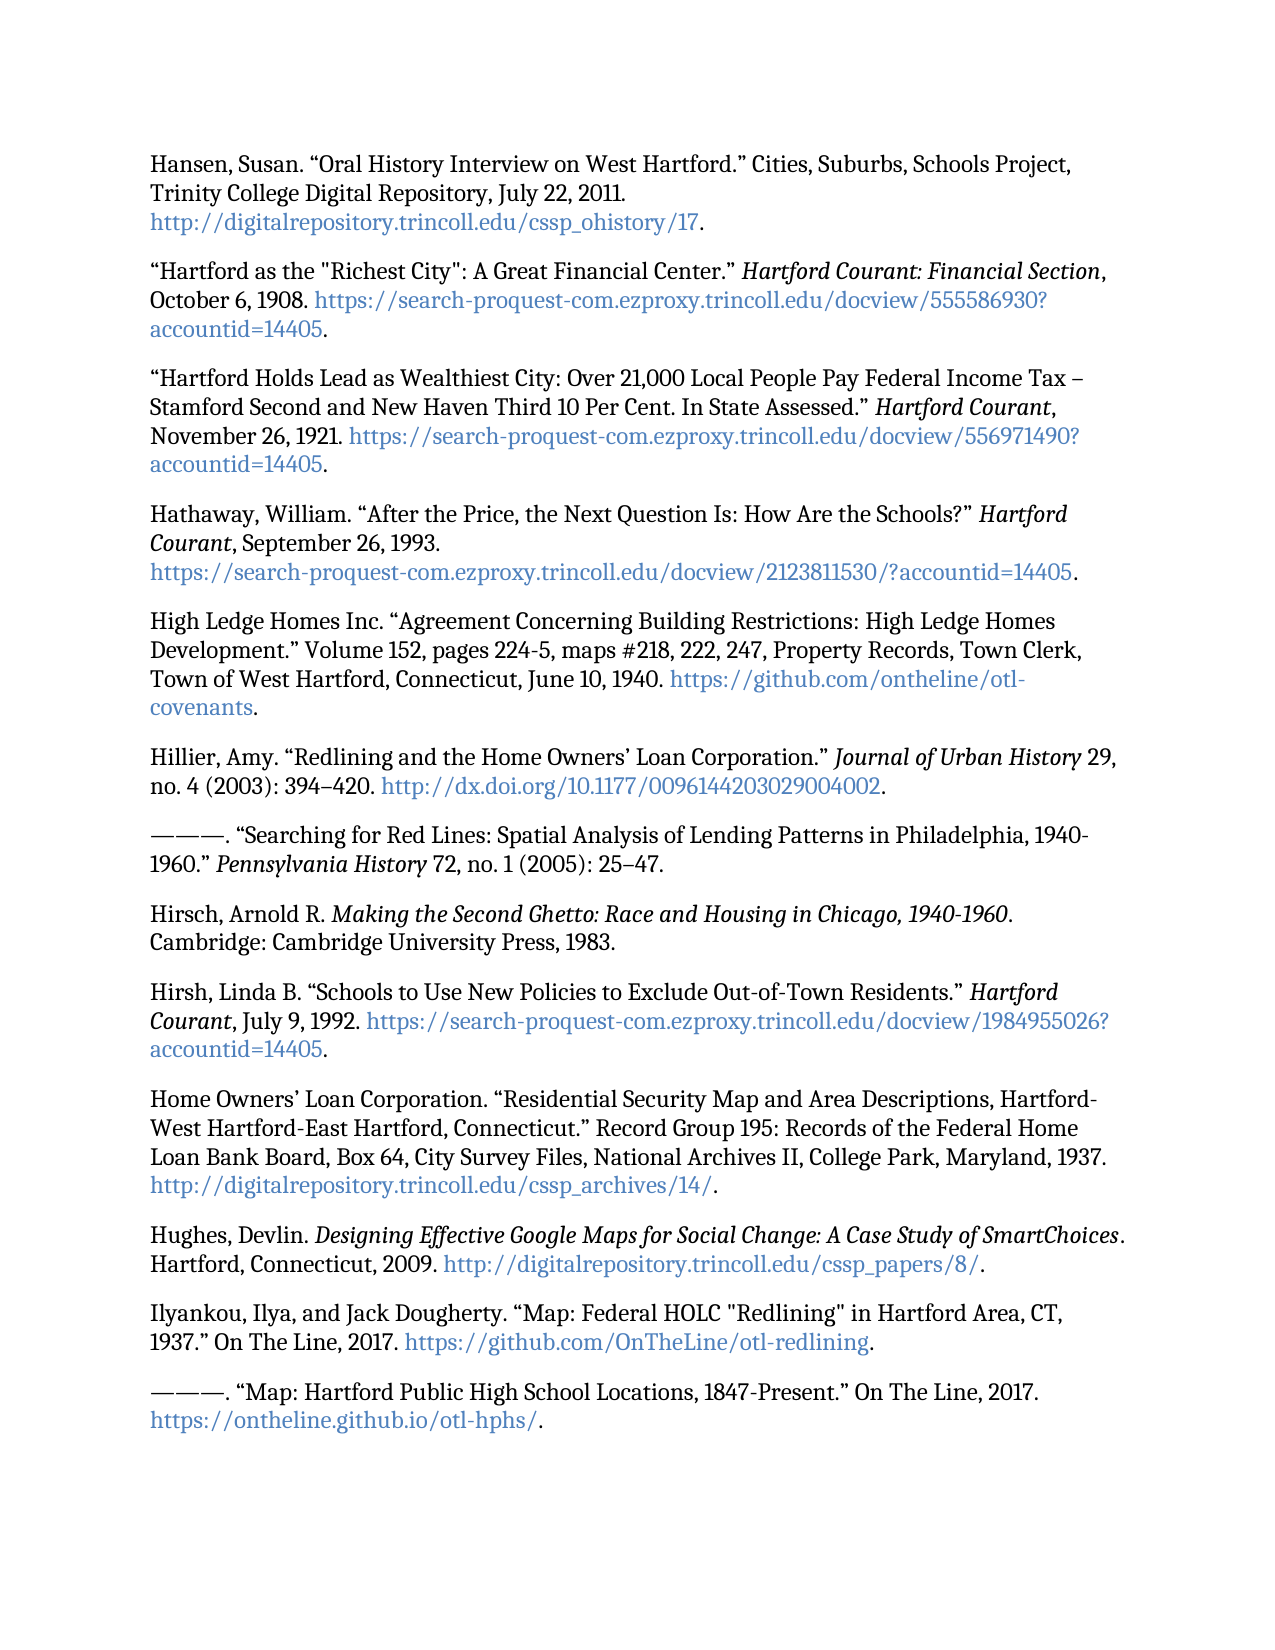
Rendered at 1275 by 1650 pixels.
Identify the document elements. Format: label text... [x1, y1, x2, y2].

text Ilyankou, Ilya, and Jack Dougherty. “Map: Federal HOLC "Redlining" in Hartford Area, CT, 1937.” On The Line, 2017. https://github.com/OnTheLine/otl-redlining. [150, 1299, 1125, 1357]
text Hathaway, William. “After the Price, the Next Question Is: How Are the Schools?” Hartford Courant, September 26, 1993. https://search-proquest-com.ezproxy.trincoll.edu/docview/2123811530/?accountid=14405. [150, 500, 1125, 586]
text Hillier, Amy. “Redlining and the Home Owners’ Loan Corporation.” Journal of Urban History 29, no. 4 (2003): 394–420. http://dx.doi.org/10.1177/0096144203029004002. [150, 743, 1125, 800]
text Home Owners’ Loan Corporation. “Residential Security Map and Area Descriptions, Hartford-West Hartford-East Hartford, Connecticut.” Record Group 195: Records of the Federal Home Loan Bank Board, Box 64, City Survey Files, National Archives II, College Park, Maryland, 1937. http://digitalrepository.trincoll.edu/cssp_archives/14/. [150, 1085, 1125, 1200]
text Hansen, Susan. “Oral History Interview on West Hartford.” Cities, Suburbs, Schools Project, Trinity College Digital Repository, July 22, 2011. http://digitalrepository.trincoll.edu/cssp_ohistory/17. [150, 150, 1125, 236]
text ———. “Searching for Red Lines: Spatial Analysis of Lending Patterns in Philadelphia, 1940-1960.” Pennsylvania History 72, no. 1 (2005): 25–47. [150, 821, 1125, 879]
text Hirsch, Arnold R. Making the Second Ghetto: Race and Housing in Chicago, 1940-1960. Cambridge: Cambridge University Press, 1983. [150, 899, 1125, 957]
text High Ledge Homes Inc. “Agreement Concerning Building Restrictions: High Ledge Homes Development.” Volume 152, pages 224-5, maps #218, 222, 247, Property Records, Town Clerk, Town of West Hartford, Connecticut, June 10, 1940. https://github.com/ontheline/otl-covenants. [150, 607, 1125, 722]
text “Hartford Holds Lead as Wealthiest City: Over 21,000 Local People Pay Federal Income Tax –Stamford Second and New Haven Third 10 Per Cent. In State Assessed.” Hartford Courant, November 26, 1921. https://search-proquest-com.ezproxy.trincoll.edu/docview/556971490?accountid=14405. [150, 364, 1125, 479]
text Hirsh, Linda B. “Schools to Use New Policies to Exclude Out-of-Town Residents.” Hartford Courant, July 9, 1992. https://search-proquest-com.ezproxy.trincoll.edu/docview/1984955026?accountid=14405. [150, 978, 1125, 1064]
text ———. “Map: Hartford Public High School Locations, 1847-Present.” On The Line, 2017. https://ontheline.github.io/otl-hphs/. [150, 1377, 1125, 1435]
text Hughes, Devlin. Designing Effective Google Maps for Social Change: A Case Study of SmartChoices. Hartford, Connecticut, 2009. http://digitalrepository.trincoll.edu/cssp_papers/8/. [150, 1221, 1125, 1278]
text “Hartford as the "Richest City": A Great Financial Center.” Hartford Courant: Financial Section, October 6, 1908. https://search-proquest-com.ezproxy.trincoll.edu/docview/555586930?accountid=14405. [150, 257, 1125, 343]
